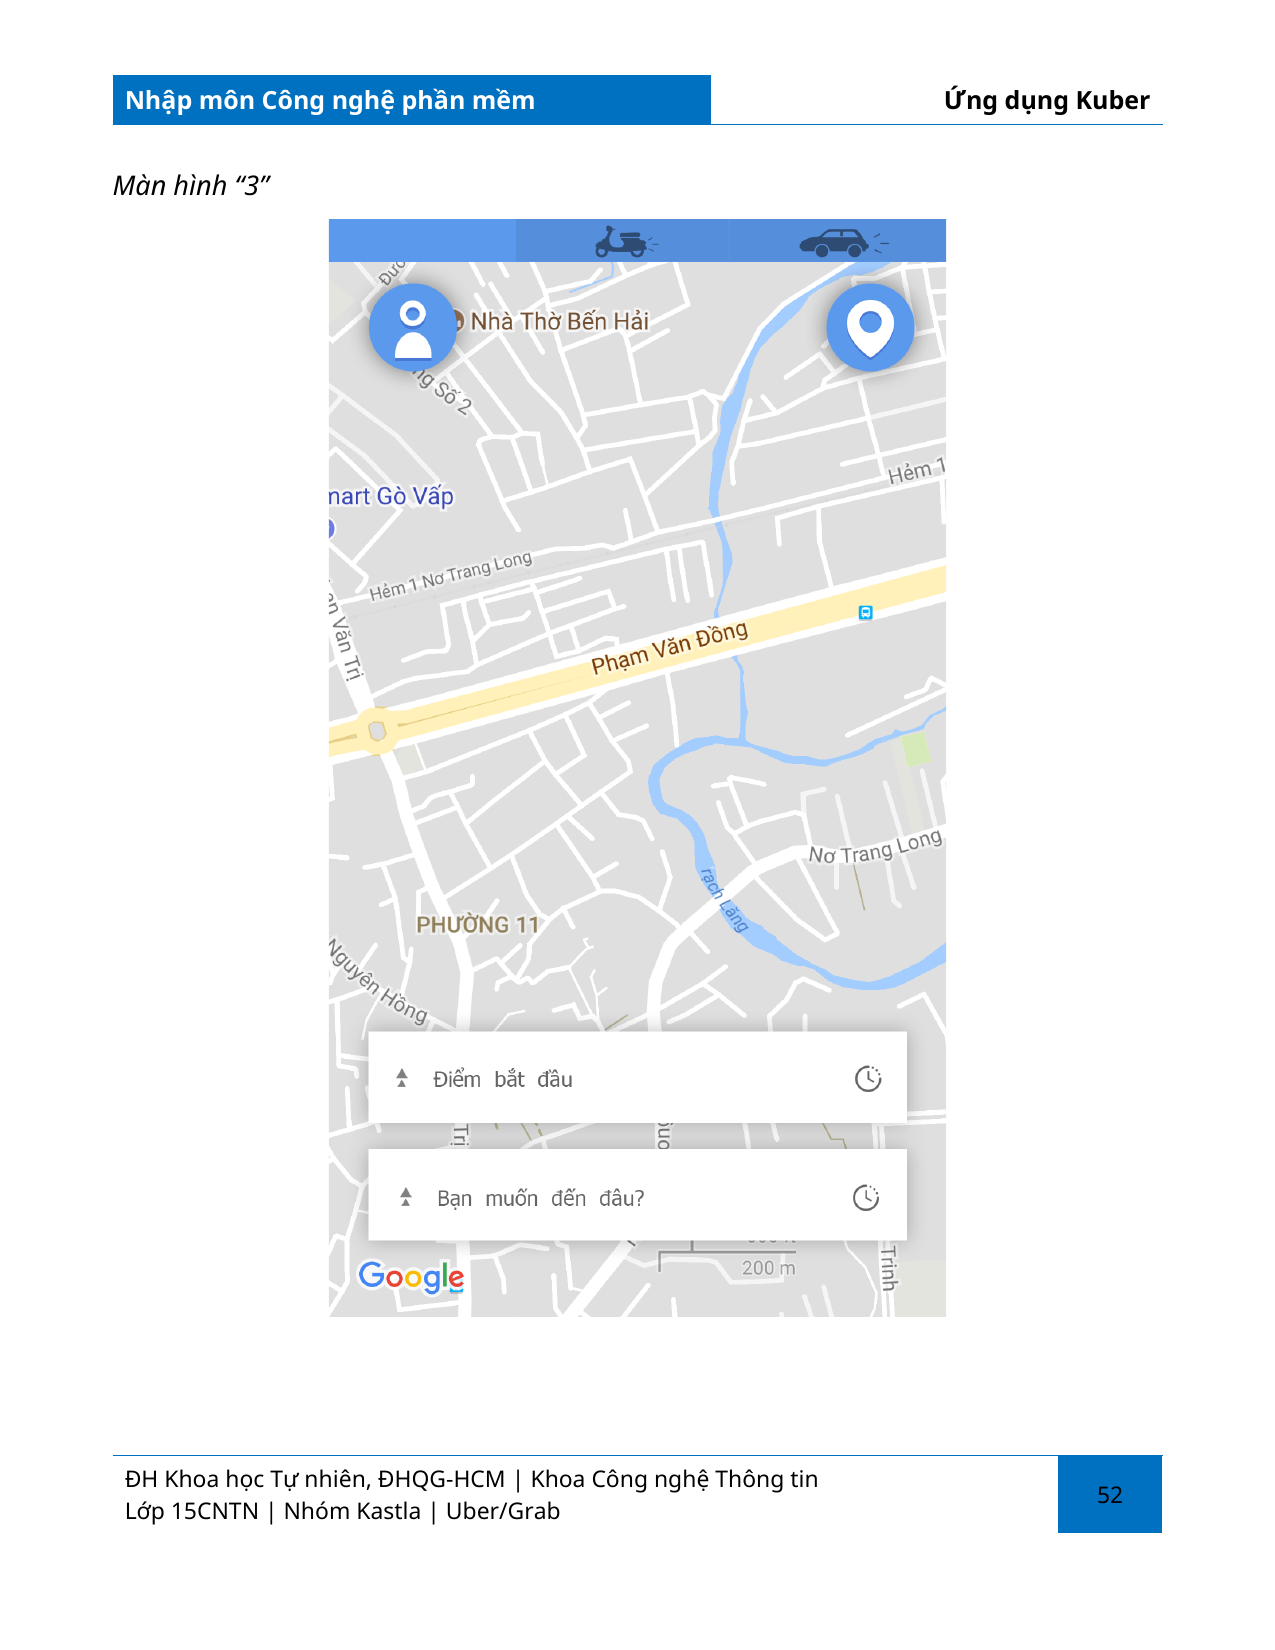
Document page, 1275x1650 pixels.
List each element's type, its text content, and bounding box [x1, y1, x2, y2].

text Màn hình “3” [112, 167, 1162, 204]
picture [328, 219, 947, 1317]
